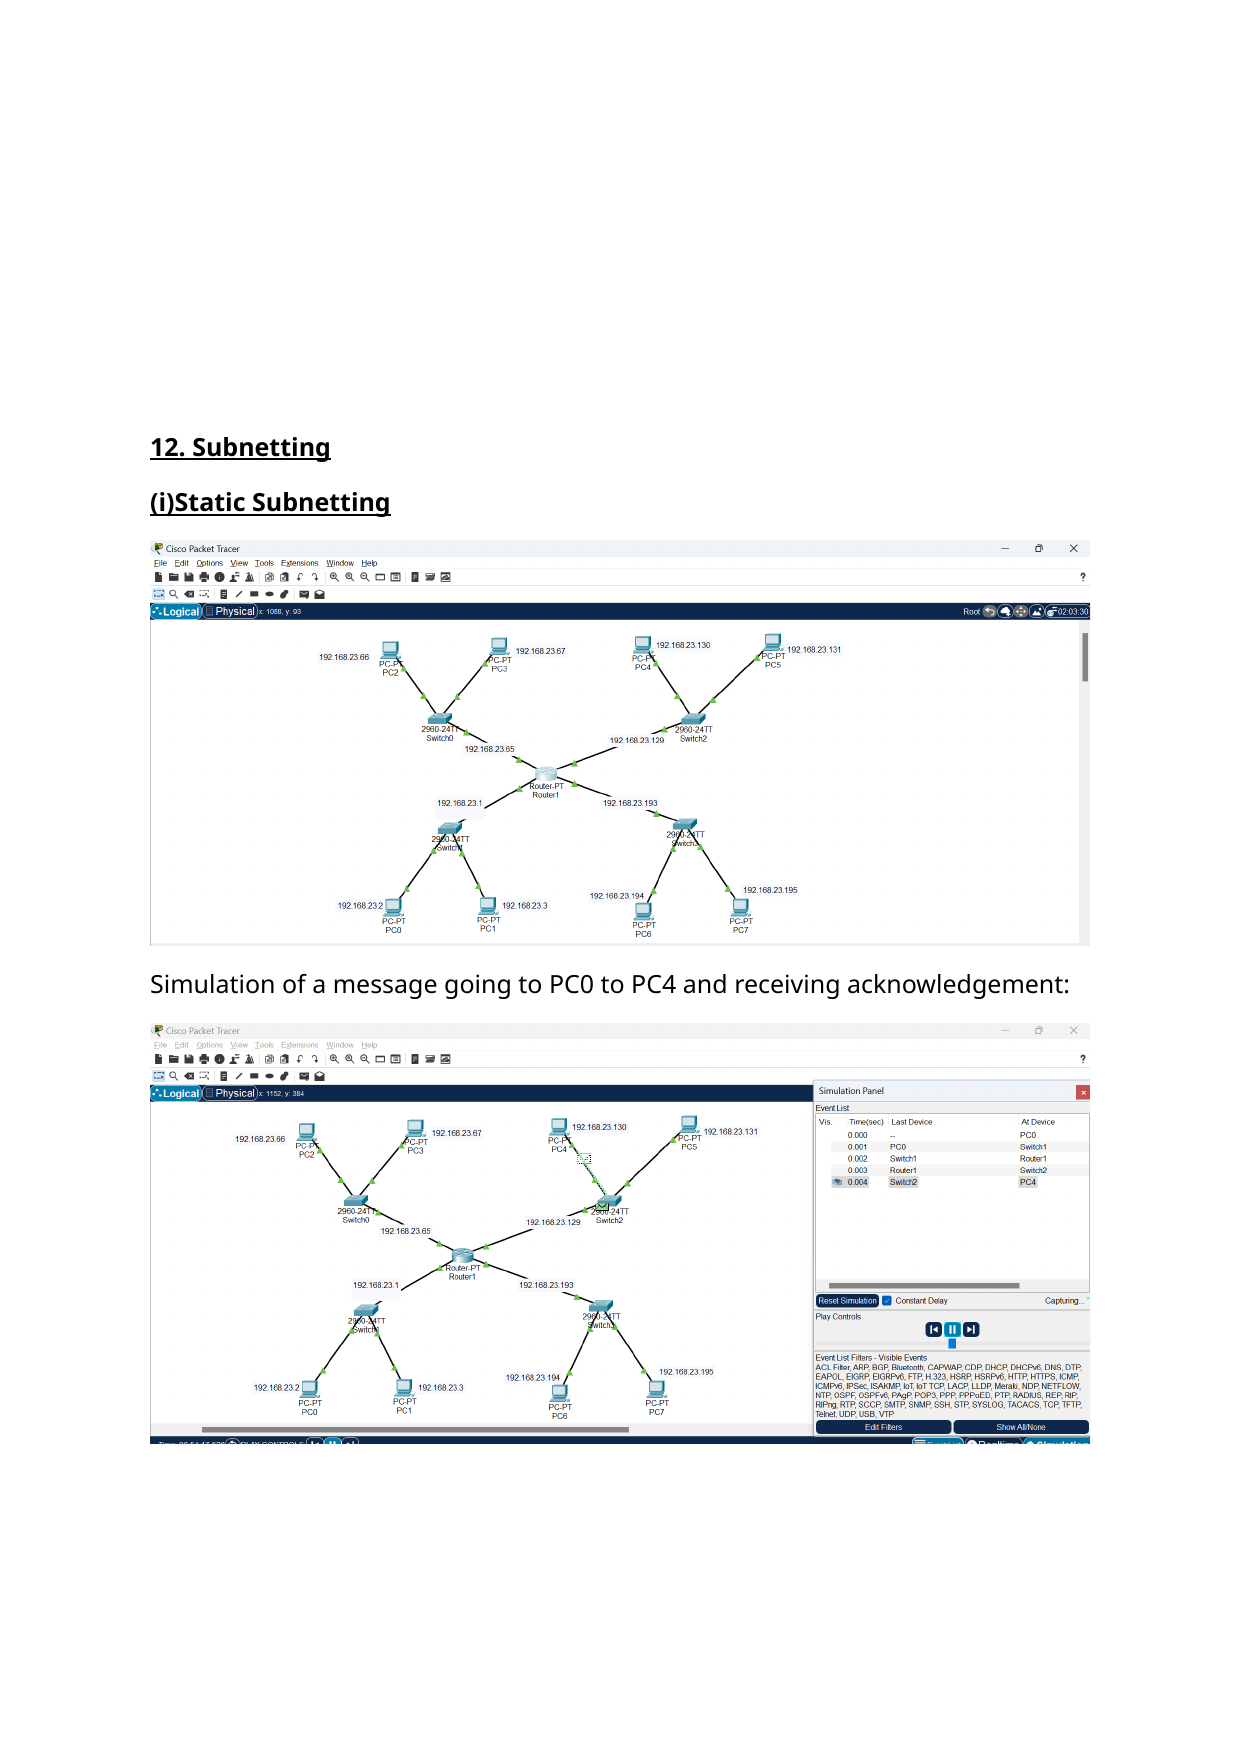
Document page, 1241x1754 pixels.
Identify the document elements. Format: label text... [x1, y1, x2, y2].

text Simulation of a message going to PC0 to PC4 and receiving acknowledgement: [150, 967, 1090, 1001]
picture [150, 540, 1091, 946]
picture [178, 608, 186, 616]
picture [177, 1090, 186, 1098]
text 12. Subnetting [150, 429, 1090, 463]
text (i)Static Subnetting [150, 485, 1090, 519]
picture [150, 1023, 1091, 1444]
